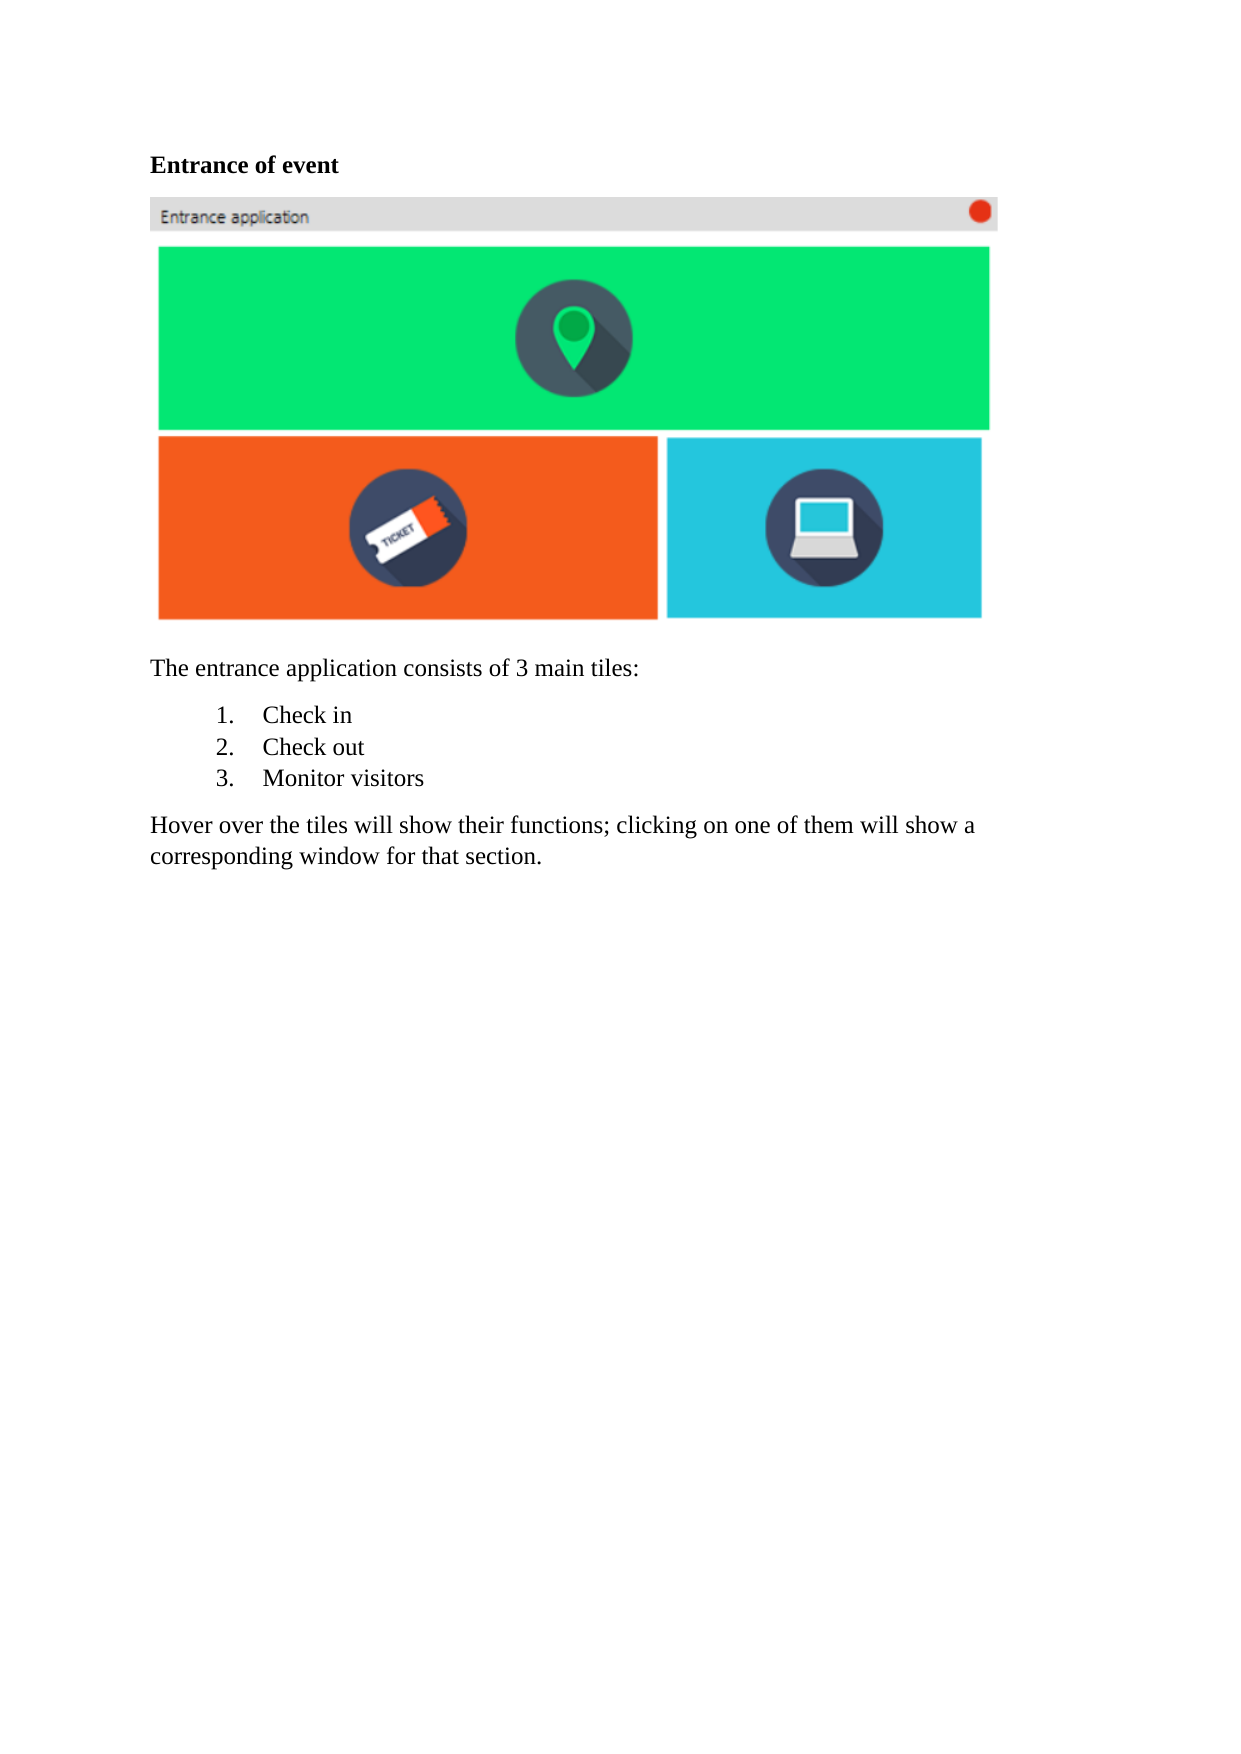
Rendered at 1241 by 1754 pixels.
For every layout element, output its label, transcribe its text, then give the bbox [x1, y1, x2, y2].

text Hover over the tiles will show their functions; clicking on one of them will show a corresponding window for that section. [150, 810, 1090, 870]
list Monitor visitors [216, 763, 1090, 791]
picture [150, 197, 998, 634]
text The entrance application consists of 3 main tiles: [150, 653, 1090, 682]
list Check out [216, 732, 1090, 760]
list Check in [216, 701, 1090, 729]
text Entrance of event [150, 150, 1090, 179]
